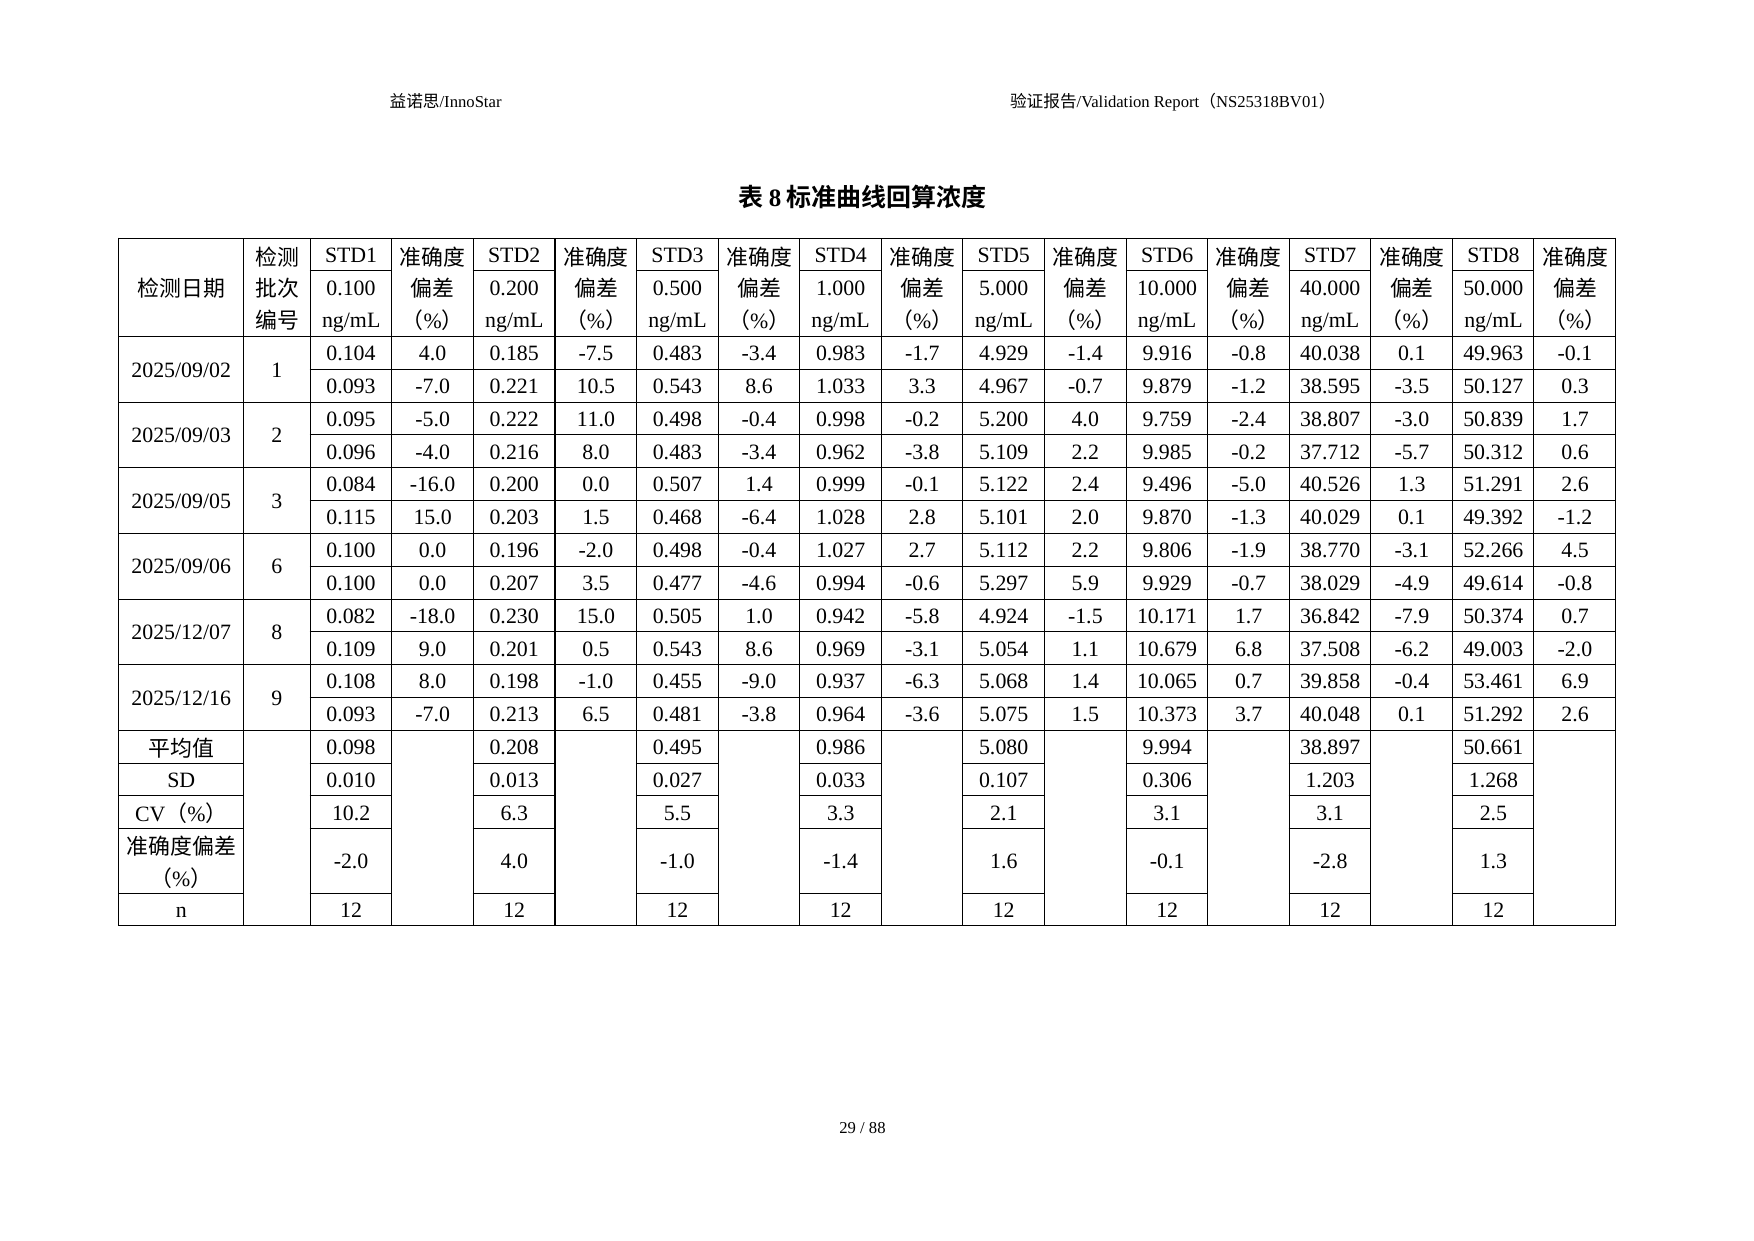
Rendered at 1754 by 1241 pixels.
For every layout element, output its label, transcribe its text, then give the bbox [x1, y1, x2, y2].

table_cell 12 [800, 894, 881, 925]
table_cell 1.5 [556, 501, 636, 533]
table_cell 5.122 [963, 468, 1044, 500]
table_cell 0.6 [1534, 435, 1615, 467]
table_cell -6.3 [882, 665, 962, 697]
table_cell 6.9 [1534, 665, 1615, 697]
table_cell 0.221 [474, 370, 554, 402]
table_cell -7.0 [392, 370, 473, 402]
table_cell 0.962 [800, 435, 881, 467]
table_cell 49.392 [1453, 501, 1533, 533]
table_cell -3.6 [882, 698, 962, 730]
table_cell -2.0 [556, 534, 636, 566]
table_cell ng/mL [1127, 303, 1207, 336]
table_cell 0.198 [474, 665, 554, 697]
table_cell 0.983 [800, 337, 881, 369]
table_cell -3.8 [719, 698, 799, 730]
table_cell 40.526 [1290, 468, 1370, 500]
table_cell 49.003 [1453, 632, 1533, 664]
table_cell 2.8 [882, 501, 962, 533]
table_cell 1.4 [719, 468, 799, 500]
table_cell 5.297 [963, 567, 1044, 598]
table_cell 1 [244, 337, 310, 402]
table_cell -1.0 [556, 665, 636, 697]
table_cell 1.028 [800, 501, 881, 533]
table_cell -7.5 [556, 337, 636, 369]
table_cell 6.8 [1208, 632, 1289, 664]
table_cell SD [119, 764, 243, 795]
table_cell [556, 731, 636, 925]
table_cell 1.0 [719, 600, 799, 631]
table_cell 0.0 [556, 468, 636, 500]
table_cell 1.000 [800, 271, 881, 303]
table_cell 2025/12/16 [119, 665, 243, 730]
table_cell -4.0 [392, 435, 473, 467]
table_cell 0.477 [637, 567, 718, 598]
table_cell 0.1 [1371, 698, 1452, 730]
table_cell 0.455 [637, 665, 718, 697]
table_cell 0.100 [311, 534, 391, 566]
table_cell 5.5 [637, 796, 718, 828]
table_cell 51.291 [1453, 468, 1533, 500]
table_cell [1208, 731, 1289, 925]
table_cell -1.9 [1208, 534, 1289, 566]
table_cell 50.127 [1453, 370, 1533, 402]
table_header 准确度偏差（%） [882, 239, 962, 336]
table_cell 50.000 [1453, 271, 1533, 303]
table_cell -3.1 [1371, 534, 1452, 566]
table_header STD7 [1290, 239, 1370, 270]
table_cell 5.200 [963, 403, 1044, 434]
table_cell 0.093 [311, 370, 391, 402]
table_cell 2.2 [1045, 534, 1126, 566]
table_cell 12 [637, 894, 718, 925]
table_cell 0.010 [311, 764, 391, 795]
table_cell -0.2 [1208, 435, 1289, 467]
table_cell [392, 731, 473, 925]
table_cell 0.095 [311, 403, 391, 434]
table_cell 50.839 [1453, 403, 1533, 434]
table_cell 0.5 [556, 632, 636, 664]
table_cell 2.7 [882, 534, 962, 566]
table_cell -2.8 [1290, 829, 1370, 892]
table_cell 2025/12/07 [119, 600, 243, 664]
table_cell -3.1 [882, 632, 962, 664]
table_cell 0.196 [474, 534, 554, 566]
table_cell 0.216 [474, 435, 554, 467]
table_cell 0.013 [474, 764, 554, 795]
table_header 准确度偏差 （%） [1534, 239, 1615, 336]
table_cell 5.9 [1045, 567, 1126, 598]
table_cell 10.065 [1127, 665, 1207, 697]
table_cell 0.109 [311, 632, 391, 664]
subtitle 表8标准曲线回算浓度 [118, 177, 1606, 213]
table_cell 8.6 [719, 632, 799, 664]
table_cell 2025/09/02 [119, 337, 243, 402]
table_cell 0.084 [311, 468, 391, 500]
table_cell [1371, 731, 1452, 925]
table_cell 2.4 [1045, 468, 1126, 500]
table_cell 4.5 [1534, 534, 1615, 566]
table_cell -0.2 [882, 403, 962, 434]
table_cell 38.897 [1290, 731, 1370, 762]
table_cell 2025/09/03 [119, 403, 243, 467]
table_cell 0.033 [800, 764, 881, 795]
table_cell 8.6 [719, 370, 799, 402]
table_header 准确度偏差（%） [392, 239, 473, 336]
table_cell 0.994 [800, 567, 881, 598]
table_cell -0.1 [882, 468, 962, 500]
table_cell ng/mL [963, 303, 1044, 336]
table_cell 9.929 [1127, 567, 1207, 598]
table_cell 0.185 [474, 337, 554, 369]
table_cell 0.115 [311, 501, 391, 533]
table_cell 2025/09/05 [119, 468, 243, 533]
table_cell -1.4 [800, 829, 881, 892]
table_header STD1 [311, 239, 391, 270]
table_cell -2.0 [311, 829, 391, 892]
table_cell 4.0 [1045, 403, 1126, 434]
table_cell 5.101 [963, 501, 1044, 533]
table_cell 3.3 [882, 370, 962, 402]
table_cell [1534, 731, 1615, 925]
table_cell 0.107 [963, 764, 1044, 795]
table_cell 0.027 [637, 764, 718, 795]
table_cell 0.999 [800, 468, 881, 500]
table_cell 0.213 [474, 698, 554, 730]
table_cell 12 [1290, 894, 1370, 925]
table_cell -18.0 [392, 600, 473, 631]
table_cell 10.5 [556, 370, 636, 402]
table_cell -1.4 [1045, 337, 1126, 369]
table_cell 2.2 [1045, 435, 1126, 467]
table_cell 50.661 [1453, 731, 1533, 762]
table_cell -3.8 [882, 435, 962, 467]
table_cell 0.7 [1534, 600, 1615, 631]
table_cell -3.4 [719, 337, 799, 369]
table_cell [882, 731, 962, 925]
table_header STD4 [800, 239, 881, 270]
table_cell 1.027 [800, 534, 881, 566]
table_cell 40.000 [1290, 271, 1370, 303]
table_header 准确度偏差（%） [719, 239, 799, 336]
table_cell 0.093 [311, 698, 391, 730]
table_cell 5.054 [963, 632, 1044, 664]
table_cell 0.200 [474, 468, 554, 500]
table_cell 5.068 [963, 665, 1044, 697]
table_cell -1.7 [882, 337, 962, 369]
table_cell 9.916 [1127, 337, 1207, 369]
table_cell 6.5 [556, 698, 636, 730]
table_cell -1.2 [1534, 501, 1615, 533]
table_cell ng/mL [474, 303, 554, 336]
table_header STD3 [637, 239, 718, 270]
table_cell -0.7 [1208, 567, 1289, 598]
table_cell [244, 731, 310, 925]
table_cell 0.3 [1534, 370, 1615, 402]
table_cell 0.543 [637, 370, 718, 402]
table_header 准确度偏差（%） [556, 239, 636, 336]
table_cell CV（%） [119, 796, 243, 828]
table_cell -5.7 [1371, 435, 1452, 467]
table_cell 5.109 [963, 435, 1044, 467]
table_cell 9.0 [392, 632, 473, 664]
table_cell 0.498 [637, 403, 718, 434]
table_cell 4.0 [474, 829, 554, 892]
table_cell 53.461 [1453, 665, 1533, 697]
table_cell 39.858 [1290, 665, 1370, 697]
table_cell 8 [244, 600, 310, 664]
table_cell 0.0 [392, 534, 473, 566]
table_cell 2.0 [1045, 501, 1126, 533]
table_cell 40.029 [1290, 501, 1370, 533]
table_cell 4.924 [963, 600, 1044, 631]
table_cell 9.759 [1127, 403, 1207, 434]
table_cell 1.1 [1045, 632, 1126, 664]
table_cell 0.306 [1127, 764, 1207, 795]
table_cell -0.7 [1045, 370, 1126, 402]
table_cell 0.201 [474, 632, 554, 664]
table_cell 1.3 [1371, 468, 1452, 500]
table_cell 0.208 [474, 731, 554, 762]
table_cell -2.4 [1208, 403, 1289, 434]
table_cell 5.112 [963, 534, 1044, 566]
table_cell 5.080 [963, 731, 1044, 762]
table_cell [719, 731, 799, 925]
table_cell 10.000 [1127, 271, 1207, 303]
table_cell -6.4 [719, 501, 799, 533]
table_cell -6.2 [1371, 632, 1452, 664]
table_cell ng/mL [1290, 303, 1370, 336]
table_cell -1.2 [1208, 370, 1289, 402]
table_cell 0.498 [637, 534, 718, 566]
table_cell 9 [244, 665, 310, 730]
table_cell 6 [244, 534, 310, 598]
table_cell 4.967 [963, 370, 1044, 402]
table_cell 1.268 [1453, 764, 1533, 795]
table_cell -3.4 [719, 435, 799, 467]
table_cell -0.4 [719, 534, 799, 566]
table_cell 8.0 [556, 435, 636, 467]
table_cell 9.496 [1127, 468, 1207, 500]
table_cell 3.5 [556, 567, 636, 598]
table_cell 0.108 [311, 665, 391, 697]
table_cell 52.266 [1453, 534, 1533, 566]
table_cell 1.3 [1453, 829, 1533, 892]
table_cell 0.495 [637, 731, 718, 762]
table_header STD5 [963, 239, 1044, 270]
table_cell 40.038 [1290, 337, 1370, 369]
table_cell 3.1 [1127, 796, 1207, 828]
table_cell 0.507 [637, 468, 718, 500]
table_cell -3.5 [1371, 370, 1452, 402]
table_cell 1.033 [800, 370, 881, 402]
table_cell 0.986 [800, 731, 881, 762]
table_cell 2.5 [1453, 796, 1533, 828]
table_cell 0.942 [800, 600, 881, 631]
table_cell -5.0 [392, 403, 473, 434]
table_cell -5.0 [1208, 468, 1289, 500]
table_cell -1.3 [1208, 501, 1289, 533]
table_cell 1.7 [1534, 403, 1615, 434]
table_cell 1.5 [1045, 698, 1126, 730]
table_cell -7.9 [1371, 600, 1452, 631]
table_cell 0.543 [637, 632, 718, 664]
table_cell 12 [474, 894, 554, 925]
table_cell -4.6 [719, 567, 799, 598]
table_cell -0.8 [1208, 337, 1289, 369]
table_cell 3 [244, 468, 310, 533]
table_cell ng/mL [800, 303, 881, 336]
table_cell 0.500 [637, 271, 718, 303]
table_cell 50.374 [1453, 600, 1533, 631]
table_cell 3.7 [1208, 698, 1289, 730]
table_header 检测批次编号 [244, 239, 310, 336]
table_cell 0.200 [474, 271, 554, 303]
table_cell 准确度偏差（%） [119, 829, 243, 892]
table_cell -0.4 [1371, 665, 1452, 697]
table_cell 10.2 [311, 796, 391, 828]
table_cell 12 [963, 894, 1044, 925]
table_cell 38.807 [1290, 403, 1370, 434]
table_cell 0.096 [311, 435, 391, 467]
table_cell 4.0 [392, 337, 473, 369]
table_cell 51.292 [1453, 698, 1533, 730]
table_cell 49.963 [1453, 337, 1533, 369]
table_cell 12 [1127, 894, 1207, 925]
table_cell 3.3 [800, 796, 881, 828]
table_cell 37.712 [1290, 435, 1370, 467]
table_cell 38.595 [1290, 370, 1370, 402]
table_cell 15.0 [392, 501, 473, 533]
table_cell -1.5 [1045, 600, 1126, 631]
table_cell 0.969 [800, 632, 881, 664]
table_cell 1.6 [963, 829, 1044, 892]
table_cell 12 [311, 894, 391, 925]
table_cell -5.8 [882, 600, 962, 631]
table_cell 0.937 [800, 665, 881, 697]
table_cell 0.1 [1371, 337, 1452, 369]
table_cell 0.483 [637, 337, 718, 369]
table_cell -16.0 [392, 468, 473, 500]
table_cell 10.171 [1127, 600, 1207, 631]
table_cell n [119, 894, 243, 925]
table_header 准确度偏差 （%） [1208, 239, 1289, 336]
table_cell -0.8 [1534, 567, 1615, 598]
table_cell 0.230 [474, 600, 554, 631]
table_cell -1.0 [637, 829, 718, 892]
table_cell 0.098 [311, 731, 391, 762]
table_cell 0.100 [311, 271, 391, 303]
table_cell 0.104 [311, 337, 391, 369]
table_header 准确度偏差 （%） [1045, 239, 1126, 336]
table_cell 9.806 [1127, 534, 1207, 566]
table_cell 0.483 [637, 435, 718, 467]
table_cell -0.4 [719, 403, 799, 434]
table_cell -7.0 [392, 698, 473, 730]
table_cell ng/mL [637, 303, 718, 336]
table_header STD2 [474, 239, 554, 270]
table_cell 1.4 [1045, 665, 1126, 697]
table_cell 0.222 [474, 403, 554, 434]
table_cell -3.0 [1371, 403, 1452, 434]
table_cell 0.505 [637, 600, 718, 631]
table_cell 5.075 [963, 698, 1044, 730]
table_cell 0.082 [311, 600, 391, 631]
table_cell 0.7 [1208, 665, 1289, 697]
table_cell 9.870 [1127, 501, 1207, 533]
table_cell 15.0 [556, 600, 636, 631]
table_header STD8 [1453, 239, 1533, 270]
table_cell 8.0 [392, 665, 473, 697]
table_cell -0.6 [882, 567, 962, 598]
table_cell 2 [244, 403, 310, 467]
table_cell 10.373 [1127, 698, 1207, 730]
table_cell -0.1 [1534, 337, 1615, 369]
table_cell 4.929 [963, 337, 1044, 369]
table_cell 平均值 [119, 731, 243, 762]
table_cell 9.879 [1127, 370, 1207, 402]
table_cell 2.6 [1534, 698, 1615, 730]
table_cell -9.0 [719, 665, 799, 697]
table_cell 40.048 [1290, 698, 1370, 730]
table_cell 0.203 [474, 501, 554, 533]
table_cell 38.029 [1290, 567, 1370, 598]
table_cell 0.0 [392, 567, 473, 598]
table_cell ng/mL [311, 303, 391, 336]
table_cell -2.0 [1534, 632, 1615, 664]
table_cell [1045, 731, 1126, 925]
table_header STD6 [1127, 239, 1207, 270]
table_cell 1.7 [1208, 600, 1289, 631]
table_header 准确度偏差 （%） [1371, 239, 1452, 336]
table_cell 1.203 [1290, 764, 1370, 795]
table_header 检测日期 [119, 239, 243, 336]
table_cell 37.508 [1290, 632, 1370, 664]
table_cell 2025/09/06 [119, 534, 243, 598]
table_cell 50.312 [1453, 435, 1533, 467]
table_cell 0.481 [637, 698, 718, 730]
table_cell 5.000 [963, 271, 1044, 303]
table_cell 36.842 [1290, 600, 1370, 631]
table_cell 0.100 [311, 567, 391, 598]
table_cell 0.1 [1371, 501, 1452, 533]
table_cell 12 [1453, 894, 1533, 925]
table_cell 3.1 [1290, 796, 1370, 828]
table_cell 2.1 [963, 796, 1044, 828]
table_cell 11.0 [556, 403, 636, 434]
table_cell 10.679 [1127, 632, 1207, 664]
table_cell 2.6 [1534, 468, 1615, 500]
table_cell 0.207 [474, 567, 554, 598]
table_cell 49.614 [1453, 567, 1533, 598]
table_cell 9.985 [1127, 435, 1207, 467]
table_cell 0.468 [637, 501, 718, 533]
table_cell 0.998 [800, 403, 881, 434]
table_cell 6.3 [474, 796, 554, 828]
table_cell -0.1 [1127, 829, 1207, 892]
table_cell 9.994 [1127, 731, 1207, 762]
table_cell 38.770 [1290, 534, 1370, 566]
table_cell 0.964 [800, 698, 881, 730]
table_cell -4.9 [1371, 567, 1452, 598]
table_cell ng/mL [1453, 303, 1533, 336]
